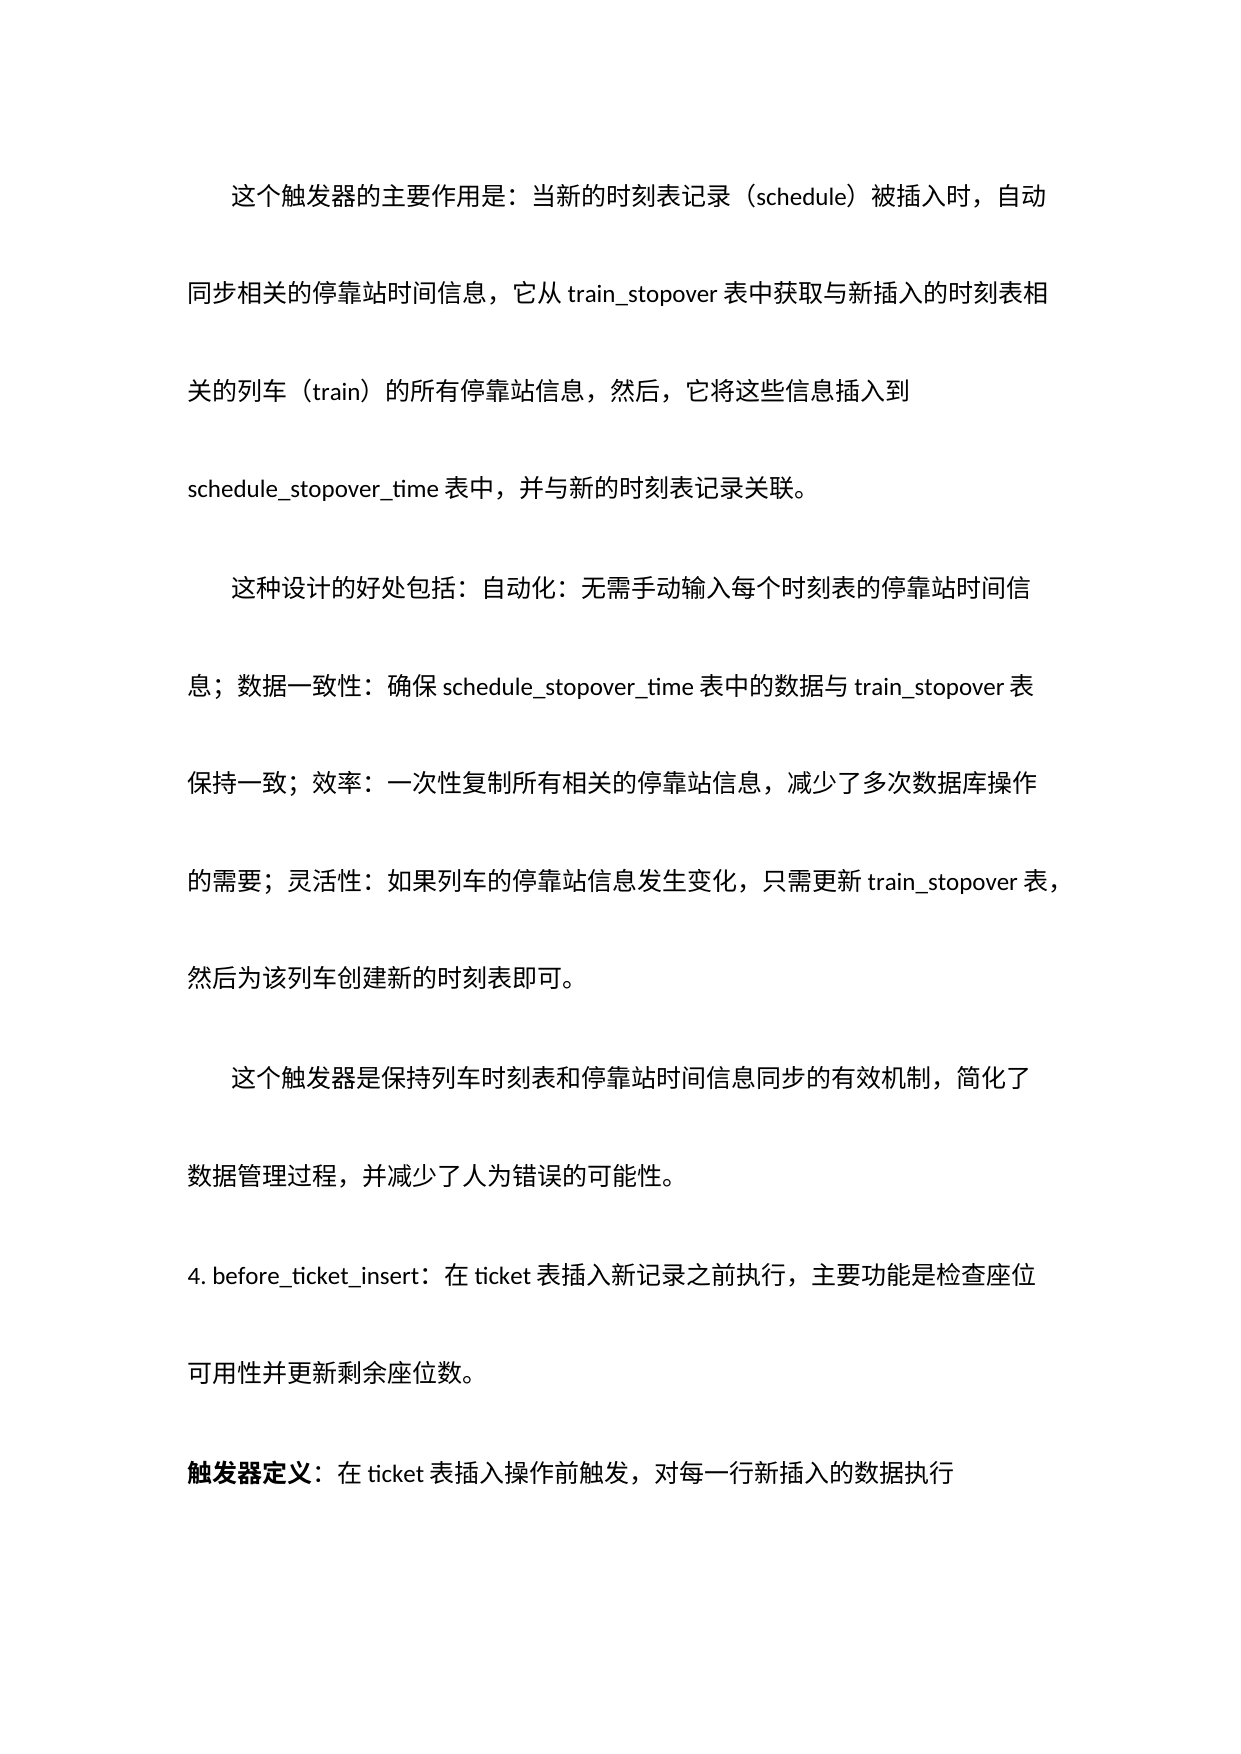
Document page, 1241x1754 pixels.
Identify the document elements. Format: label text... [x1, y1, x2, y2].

text 这种设计的好处包括：自动化：无需手动输入每个时刻表的停靠站时间信息；数据一致性：确保schedule_stopover_time表中的数据与train_stopover表保持一致；效率：一次性复制所有相关的停靠站信息，减少了多次数据库操作的需要；灵活性：如果列车的停靠站信息发生变化，只需更新train_stopover表，然后为该列车创建新的时刻表即可。 [187, 554, 1053, 1009]
text 4. before_ticket_insert：在ticket表插入新记录之前执行，主要功能是检查座位可用性并更新剩余座位数。 [187, 1241, 1053, 1404]
text 这个触发器是保持列车时刻表和停靠站时间信息同步的有效机制，简化了数据管理过程，并减少了人为错误的可能性。 [187, 1044, 1053, 1207]
text 触发器定义：在ticket表插入操作前触发，对每一行新插入的数据执行 [187, 1439, 1053, 1504]
text 这个触发器的主要作用是：当新的时刻表记录（schedule）被插入时，自动同步相关的停靠站时间信息，它从train_stopover表中获取与新插入的时刻表相关的列车（train）的所有停靠站信息，然后，它将这些信息插入到schedule_stopover_time表中，并与新的时刻表记录关联。 [187, 162, 1053, 519]
